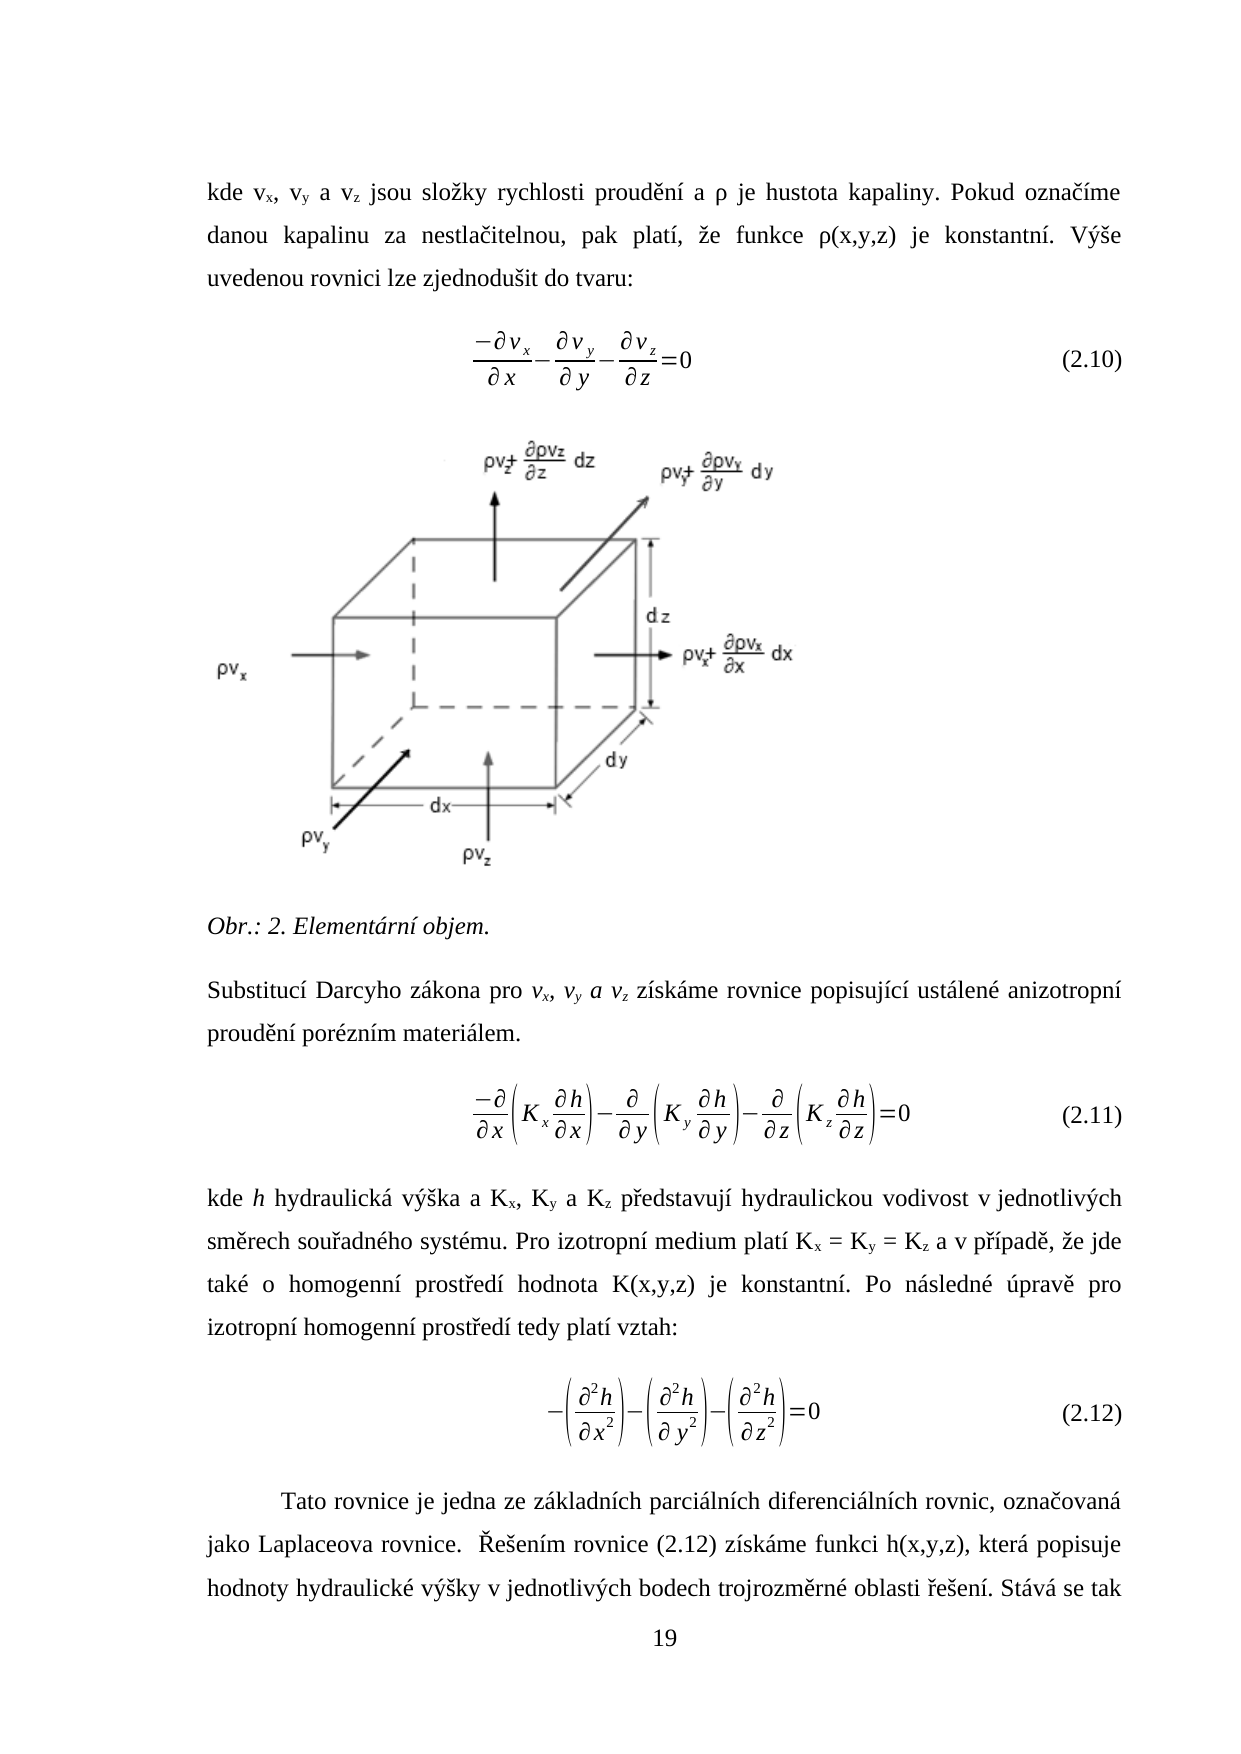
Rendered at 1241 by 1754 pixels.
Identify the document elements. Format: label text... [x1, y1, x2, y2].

text kde h hydraulická výška a Kx, Ky a Kz představují hydraulickou vodivost v jednotlivých směrech souřadného systému. Pro izotropní medium platí Kx = Ky = Kz a v případě, že jde také o homogenní prostředí hodnota K(x,y,z) je konstantní. Po následné úpravě pro izotropní homogenní prostředí tedy platí vztah: [207, 1183, 1122, 1341]
picture [206, 427, 801, 877]
text kde vx, vy a vz jsou složky rychlosti proudění a ρ je hustota kapaliny. Pokud označíme danou kapalinu za nestlačitelnou, pak platí, že funkce ρ(x,y,z) je konstantní. Výše uvedenou rovnici lze zjednodušit do tvaru: [207, 177, 1122, 292]
text Substitucí Darcyho zákona pro vx, vy a vz získáme rovnice popisující ustálené anizotropní proudění porézním materiálem. [207, 975, 1122, 1047]
text Obr.: 2. Elementární objem. [207, 911, 1122, 940]
text (2.10) [207, 327, 1122, 390]
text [207, 1486, 1122, 1601]
text (2.11) [207, 1082, 1122, 1147]
text (2.12) [207, 1376, 1122, 1449]
